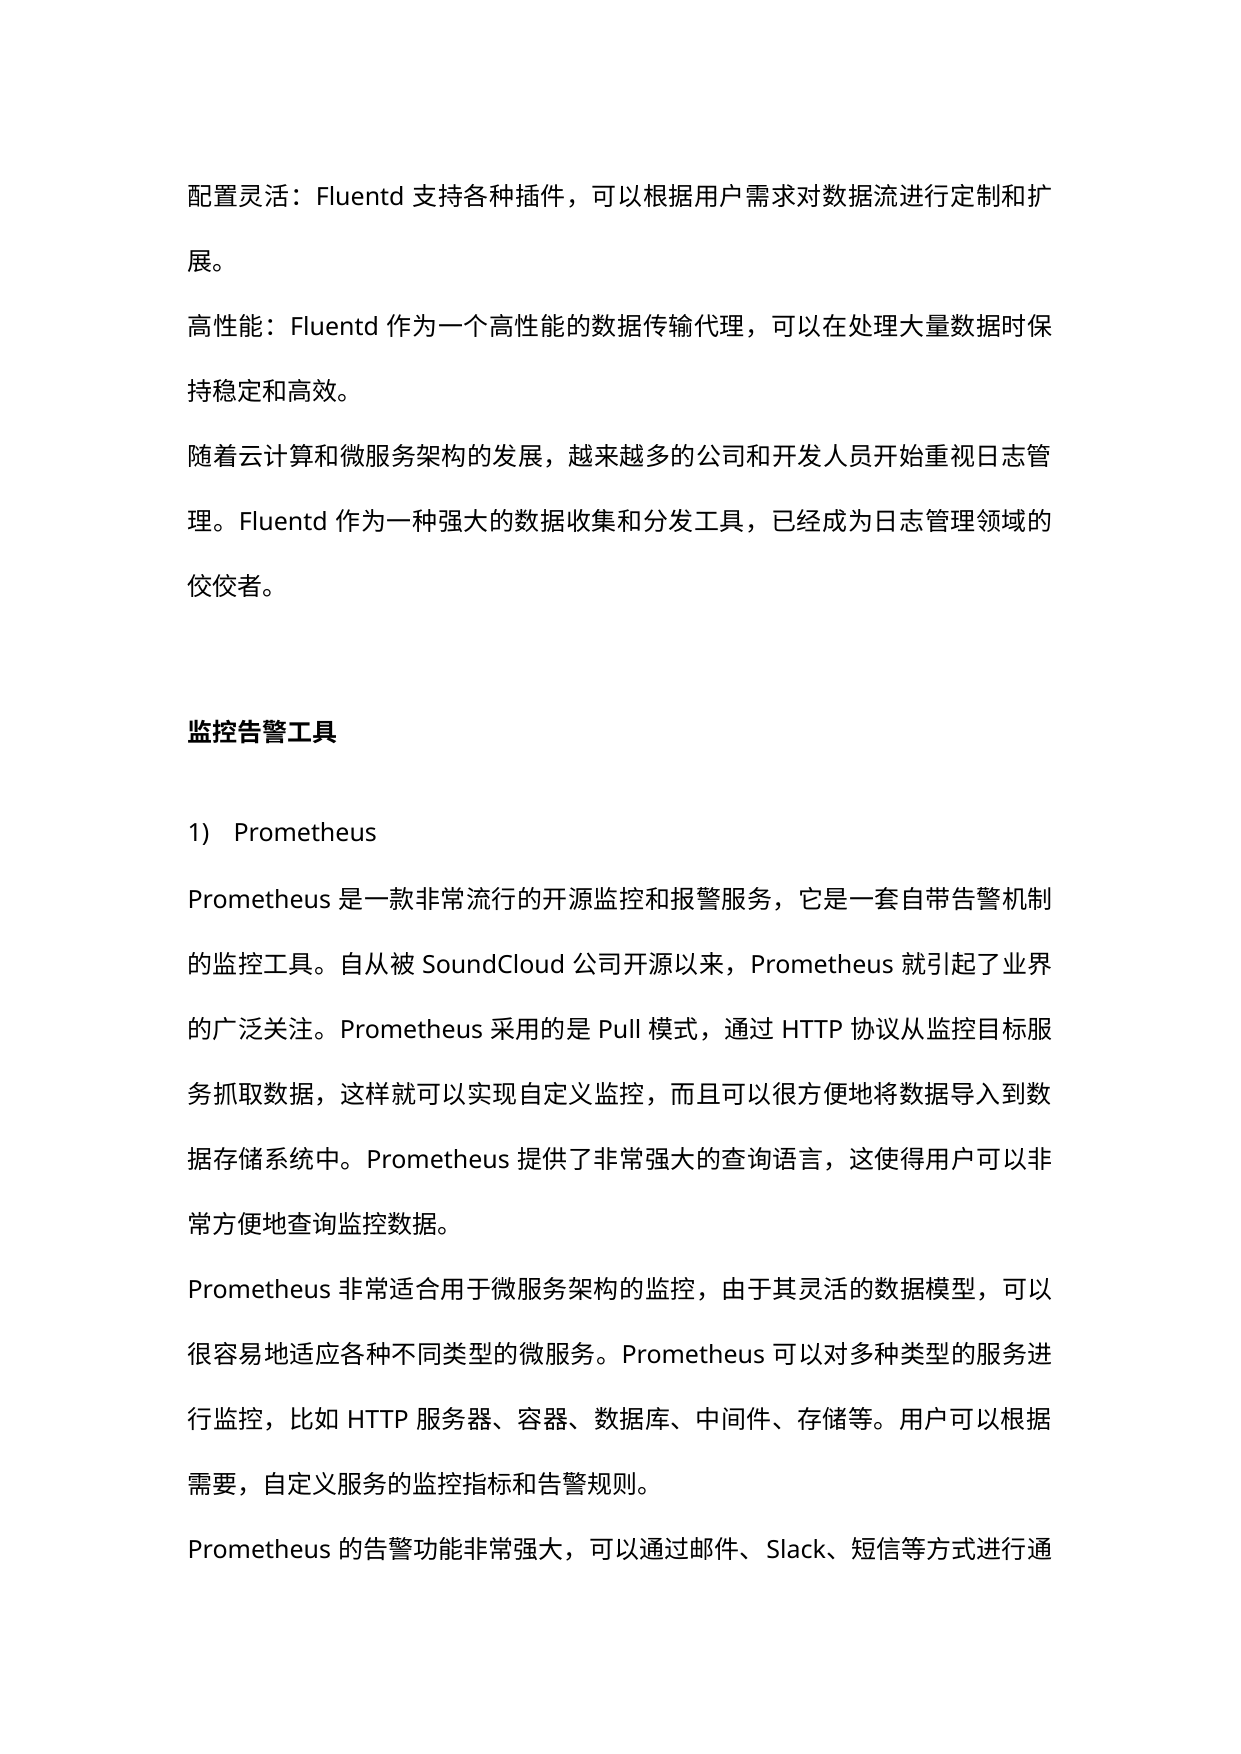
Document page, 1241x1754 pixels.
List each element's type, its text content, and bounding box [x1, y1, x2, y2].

text 配置灵活：Fluentd 支持各种插件，可以根据用户需求对数据流进行定制和扩展。 [187, 162, 1053, 292]
subtitle 监控告警工具 [187, 698, 1053, 763]
text Prometheus 是一款非常流行的开源监控和报警服务，它是一套自带告警机制的监控工具。自从被 SoundCloud 公司开源以来，Prometheus 就引起了业界的广泛关注。Prometheus 采用的是 Pull 模式，通过 HTTP 协议从监控目标服务抓取数据，这样就可以实现自定义监控，而且可以很方便地将数据导入到数据存储系统中。Prometheus 提供了非常强大的查询语言，这使得用户可以非常方便地查询监控数据。 [187, 865, 1053, 1255]
list Prometheus [187, 800, 1053, 865]
text Prometheus 非常适合用于微服务架构的监控，由于其灵活的数据模型，可以很容易地适应各种不同类型的微服务。Prometheus 可以对多种类型的服务进行监控，比如 HTTP 服务器、容器、数据库、中间件、存储等。用户可以根据需要，自定义服务的监控指标和告警规则。 [187, 1255, 1053, 1515]
text 随着云计算和微服务架构的发展，越来越多的公司和开发人员开始重视日志管理。Fluentd 作为一种强大的数据收集和分发工具，已经成为日志管理领域的佼佼者。 [187, 422, 1053, 617]
text 高性能：Fluentd 作为一个高性能的数据传输代理，可以在处理大量数据时保持稳定和高效。 [187, 292, 1053, 422]
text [187, 1515, 1053, 1580]
